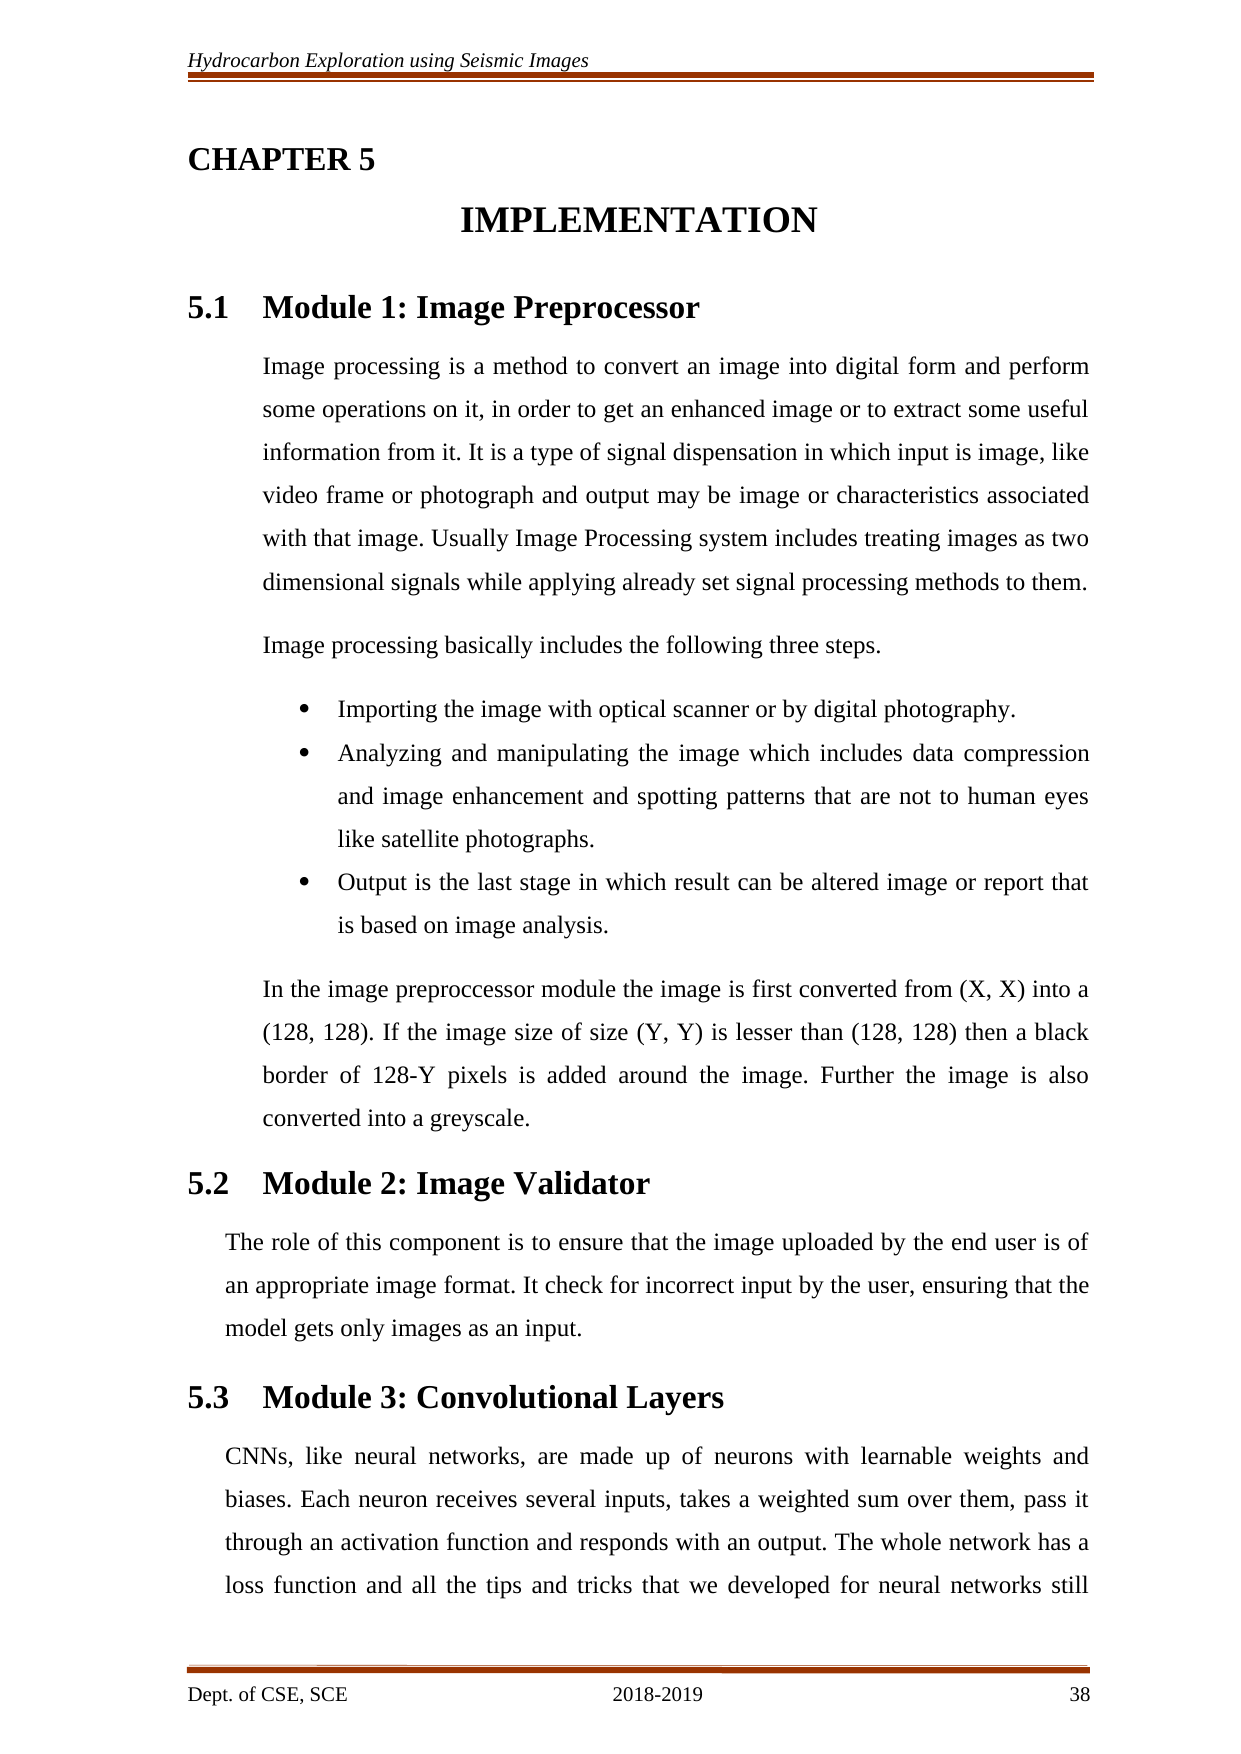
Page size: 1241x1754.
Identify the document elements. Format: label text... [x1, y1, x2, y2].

list Importing the image with optical scanner or by digital photography. [300, 694, 1090, 723]
subtitle Module 1: Image Preprocessor [187, 287, 1090, 326]
subtitle Module 2: Image Validator [187, 1163, 1090, 1202]
text CHAPTER 5 [187, 139, 1090, 177]
list Analyzing and manipulating the image which includes data compression and image enhancement and spotting patterns that are not to human eyes like satellite photographs. [300, 738, 1090, 853]
list The role of this component is to ensure that the image uploaded by the end user is of an appropriate image format. It check for incorrect input by the user, ensuring that the model gets only images as an input. [225, 1227, 1090, 1342]
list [225, 1441, 1090, 1599]
text IMPLEMENTATION [187, 197, 1090, 240]
list Output is the last stage in which result can be altered image or report that is based on image analysis. [300, 867, 1090, 939]
list Image processing is a method to convert an image into digital form and perform some operations on it, in order to get an enhanced image or to extract some useful information from it. It is a type of signal dispensation in which input is image, like video frame or photograph and output may be image or characteristics associated with that image. Usually Image Processing system includes treating images as two dimensional signals while applying already set signal processing methods to them. [262, 351, 1090, 595]
text Image processing basically includes the following three steps. [262, 631, 1090, 659]
text In the image preproccessor module the image is first converted from (X, X) into a (128, 128). If the image size of size (Y, Y) is lesser than (128, 128) then a black border of 128-Y pixels is added around the image. Further the image is also converted into a greyscale. [262, 974, 1090, 1132]
subtitle Module 3: Convolutional Layers [187, 1377, 1090, 1416]
